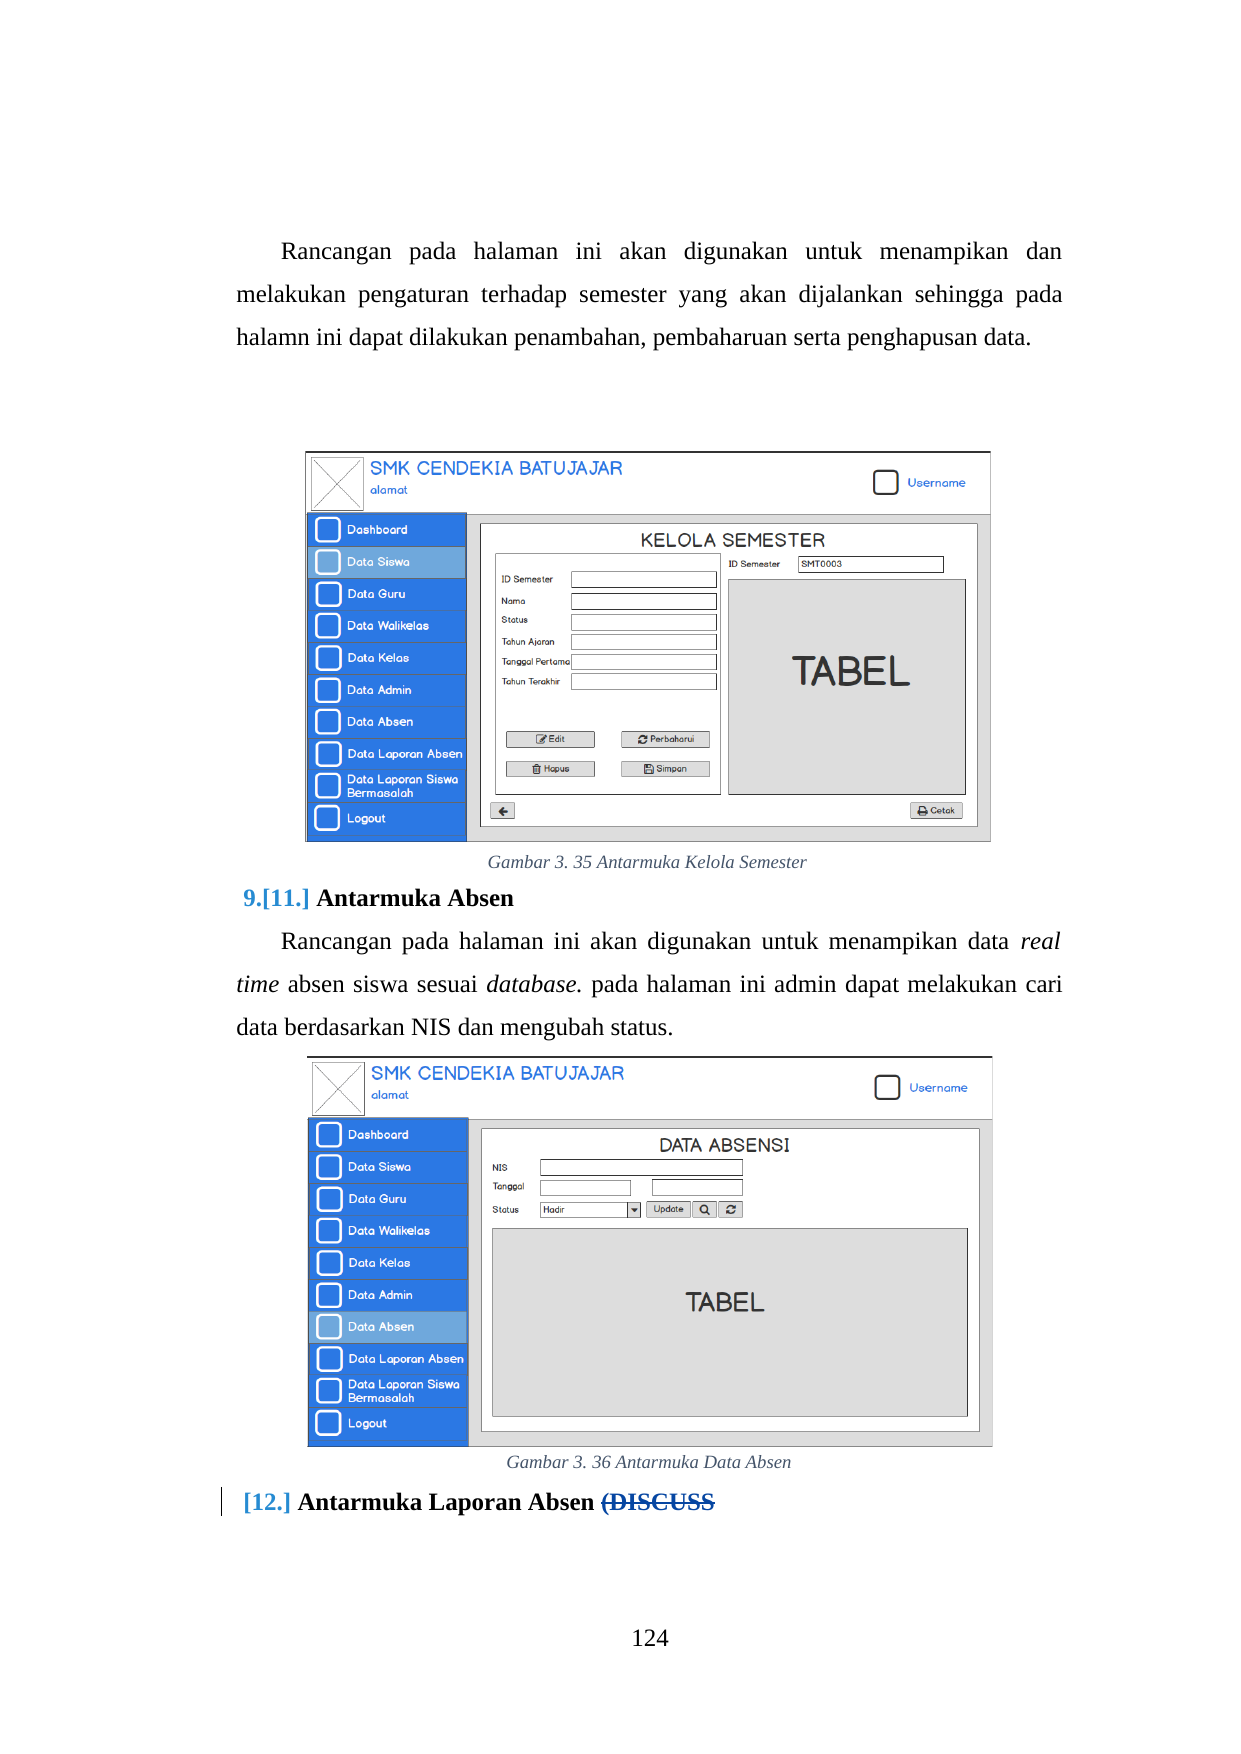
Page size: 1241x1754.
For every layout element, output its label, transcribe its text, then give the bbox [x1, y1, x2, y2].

list Antarmuka Absen [243, 883, 1063, 912]
picture [307, 1056, 993, 1447]
picture [305, 451, 991, 842]
list Rancangan pada halaman ini akan digunakan untuk menampikan dan melakukan pengaturan terhadap semester yang akan dijalankan sehingga pada halamn ini dapat dilakukan penambahan, pembaharuan serta penghapusan data. [236, 236, 1063, 351]
list Rancangan pada halaman ini akan digunakan untuk menampikan data real time absen siswa sesuai database. pada halaman ini admin dapat melakukan cari data berdasarkan NIS dan mengubah status. [236, 926, 1063, 1041]
list Antarmuka Laporan Absen [243, 1487, 1063, 1516]
